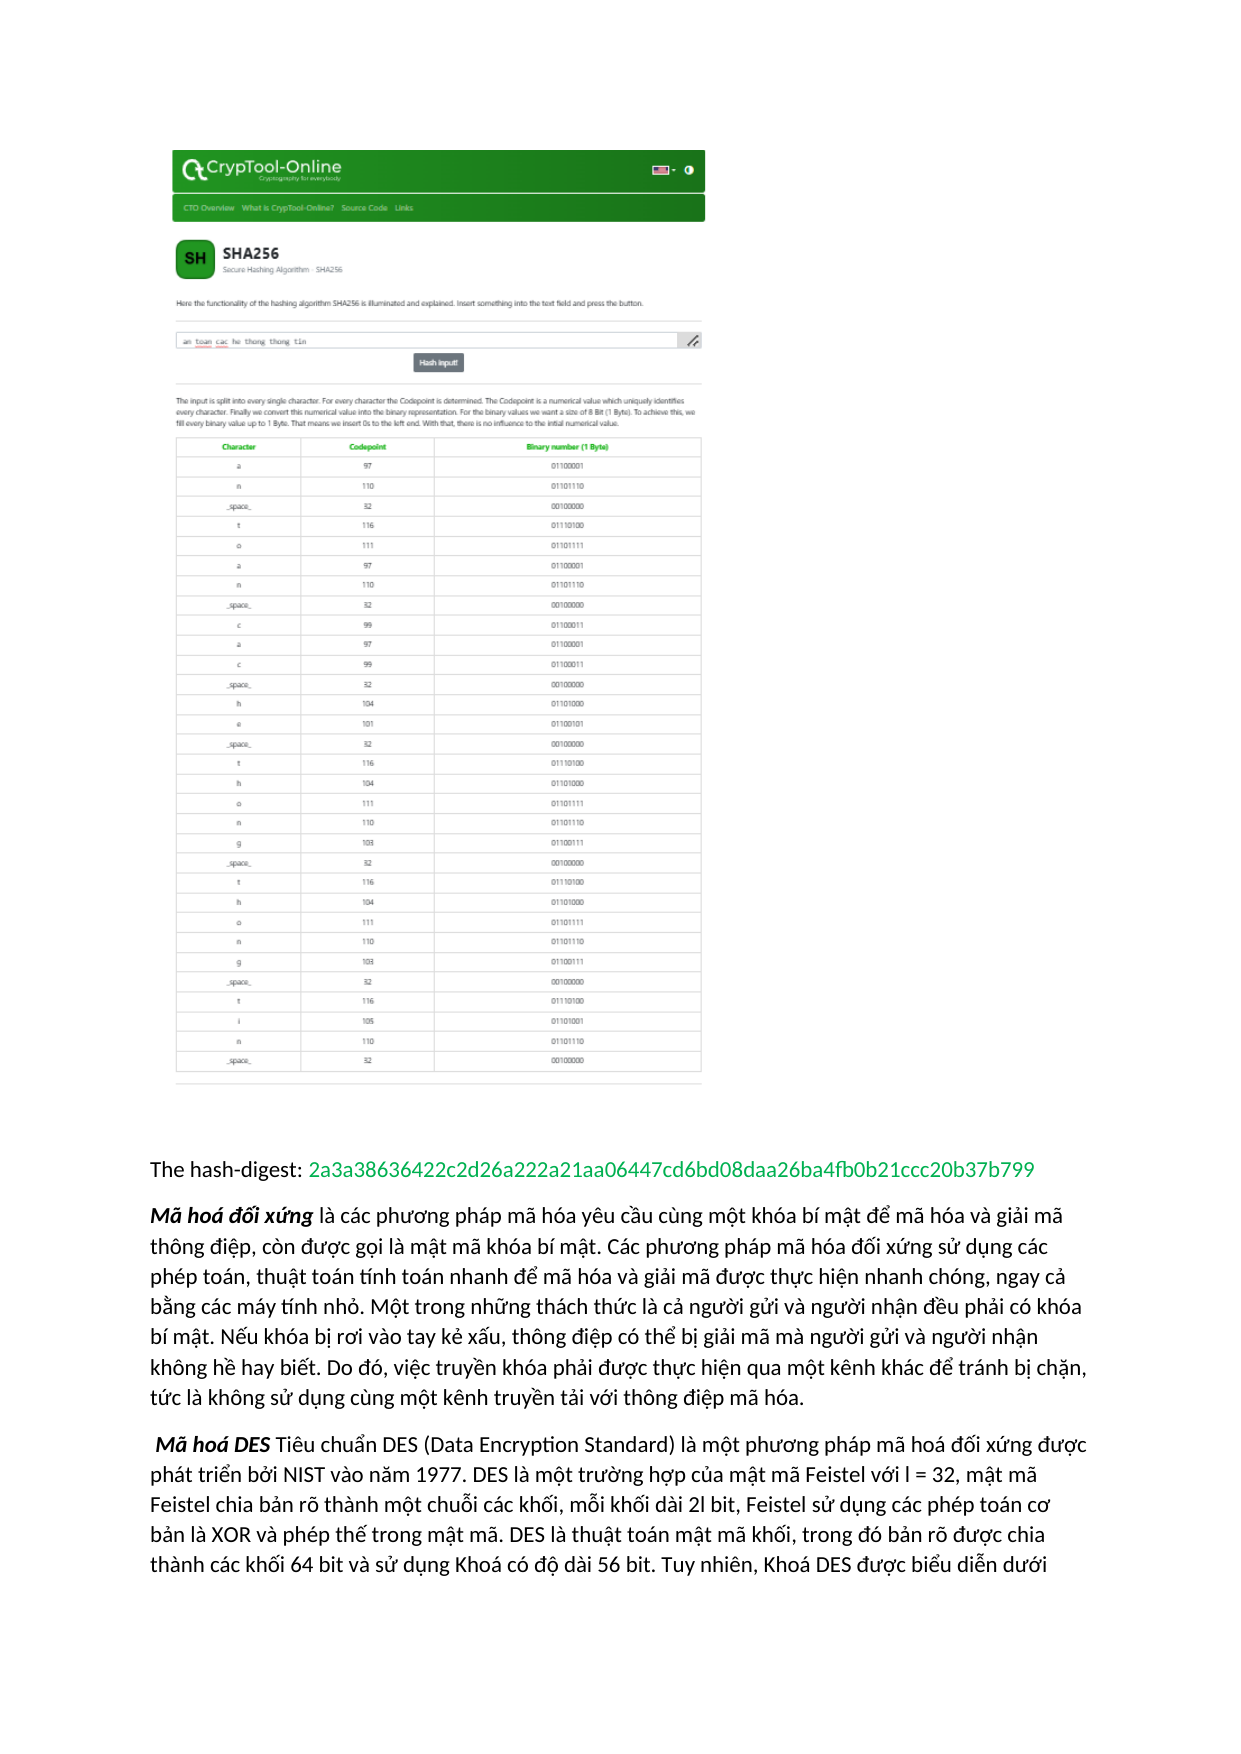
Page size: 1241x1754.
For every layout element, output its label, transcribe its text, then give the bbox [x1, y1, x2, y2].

text The hash-digest: 2a3a38636422c2d26a222a21aa06447cd6bd08daa26ba4fb0b21ccc20b37b799 [150, 1155, 1090, 1183]
text Mã hoá đối xứng là các phương pháp mã hóa yêu cầu cùng một khóa bí mật để mã hóa và giải mã thông điệp, còn được gọi là mật mã khóa bí mật. Các phương pháp mã hóa đối xứng sử dụng các phép toán, thuật toán tính toán nhanh để mã hóa và giải mã được thực hiện nhanh chóng, ngay cả bằng các máy tính nhỏ. Một trong những thách thức là cả người gửi và người nhận đều phải có khóa bí mật. Nếu khóa bị rơi vào tay kẻ xấu, thông điệp có thể bị giải mã mà người gửi và người nhận không hề hay biết. Do đó, việc truyền khóa phải được thực hiện qua một kênh khác để tránh bị chặn, tức là không sử dụng cùng một kênh truyền tải với thông điệp mã hóa. [150, 1202, 1090, 1411]
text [150, 1430, 1090, 1579]
